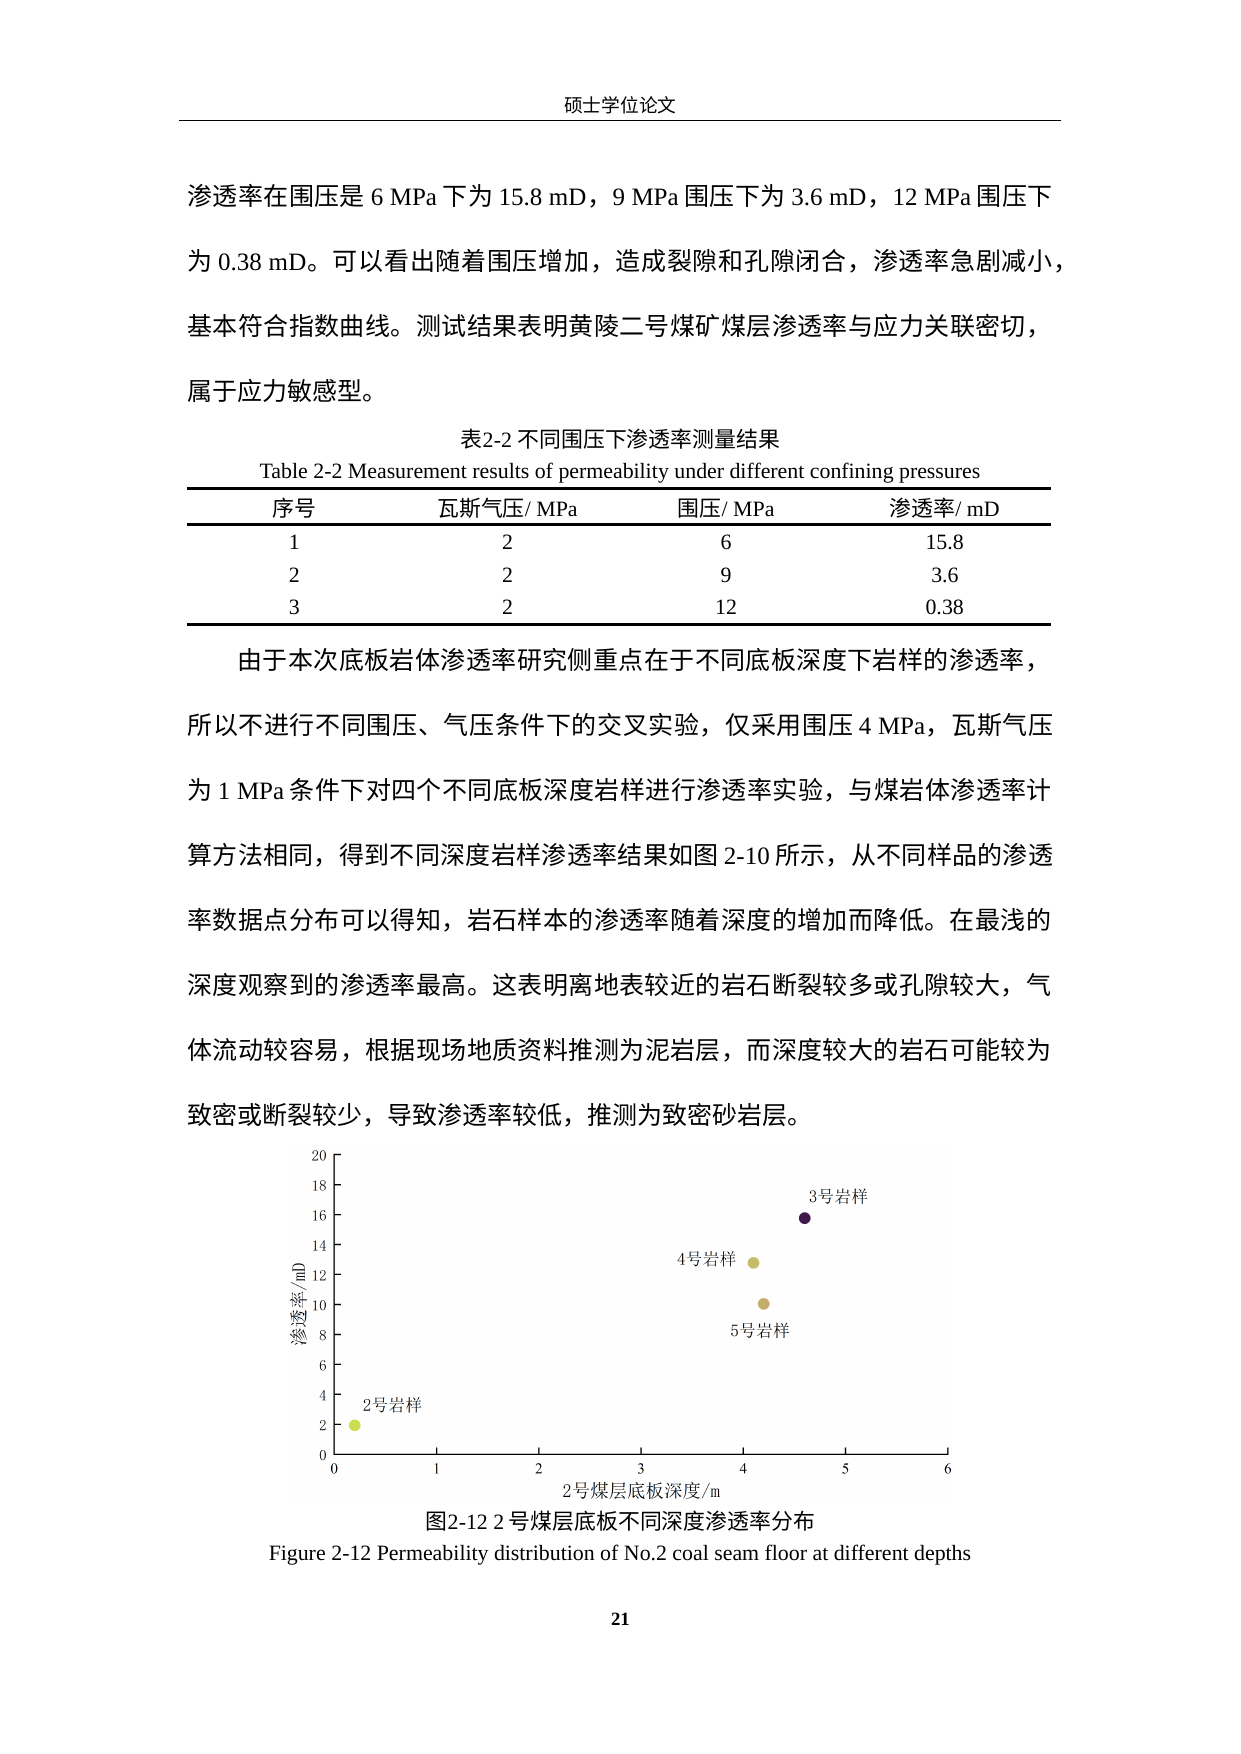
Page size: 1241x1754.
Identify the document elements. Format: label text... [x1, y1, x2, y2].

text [187, 162, 1053, 422]
table_cell 2 [187, 558, 401, 591]
table_cell 15.8 [838, 526, 1051, 558]
table_cell 9 [614, 558, 838, 591]
text 表2-2 不同围压下渗透率测量结果 [187, 422, 1053, 454]
table_cell 3.6 [838, 558, 1051, 591]
table_cell 2 [401, 558, 614, 591]
table_header 序号 [187, 490, 401, 523]
table_cell 0.38 [838, 591, 1051, 623]
text Table 2-2 Measurement results of permeability under different confining pressures [187, 454, 1053, 487]
picture [287, 1146, 953, 1501]
table_cell 12 [614, 591, 838, 623]
table_cell 3 [187, 591, 401, 623]
table_header 渗透率/ mD [838, 490, 1051, 523]
table_cell 2 [401, 526, 614, 558]
table_cell 1 [187, 526, 401, 558]
text 由于本次底板岩体渗透率研究侧重点在于不同底板深度下岩样的渗透率，所以不进行不同围压、气压条件下的交叉实验，仅采用围压4 MPa，瓦斯气压为1 MPa条件下对四个不同底板深度岩样进行渗透率实验，与煤岩体渗透率计算方法相同，得到不同深度岩样渗透率结果如图2-10所示，从不同样品的渗透率数据点分布可以得知，岩石样本的渗透率随着深度的增加而降低。在最浅的深度观察到的渗透率最高。这表明离地表较近的岩石断裂较多或孔隙较大，气体流动较容易，根据现场地质资料推测为泥岩层，而深度较大的岩石可能较为致密或断裂较少，导致渗透率较低，推测为致密砂岩层。 [187, 626, 1053, 1146]
table_cell 2 [401, 591, 614, 623]
table_header 围压/ MPa [614, 490, 838, 523]
table_cell 6 [614, 526, 838, 558]
table_header 瓦斯气压/ MPa [401, 490, 614, 523]
